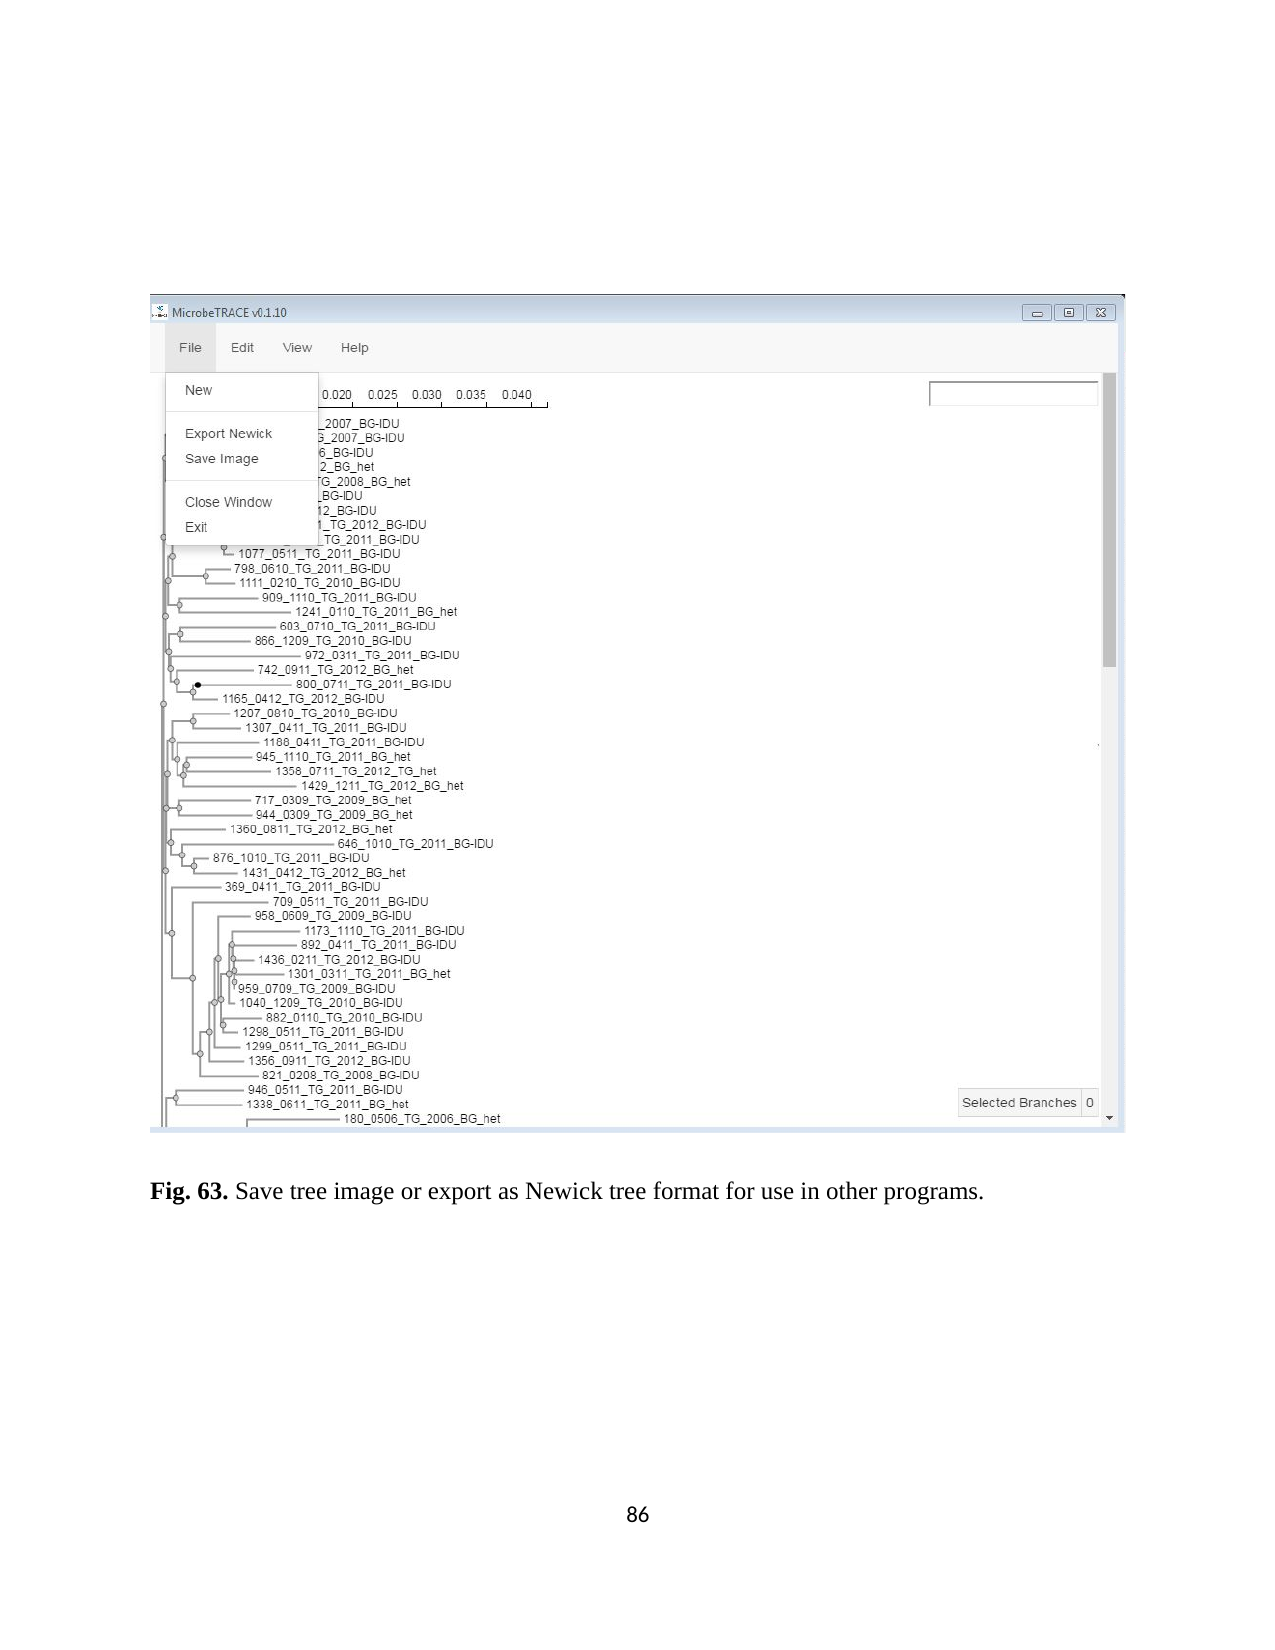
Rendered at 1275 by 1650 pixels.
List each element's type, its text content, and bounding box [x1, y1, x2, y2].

text Fig. 63. Save tree image or export as Newick tree format for use in other programs. [150, 1176, 1125, 1205]
picture [150, 294, 1125, 1133]
